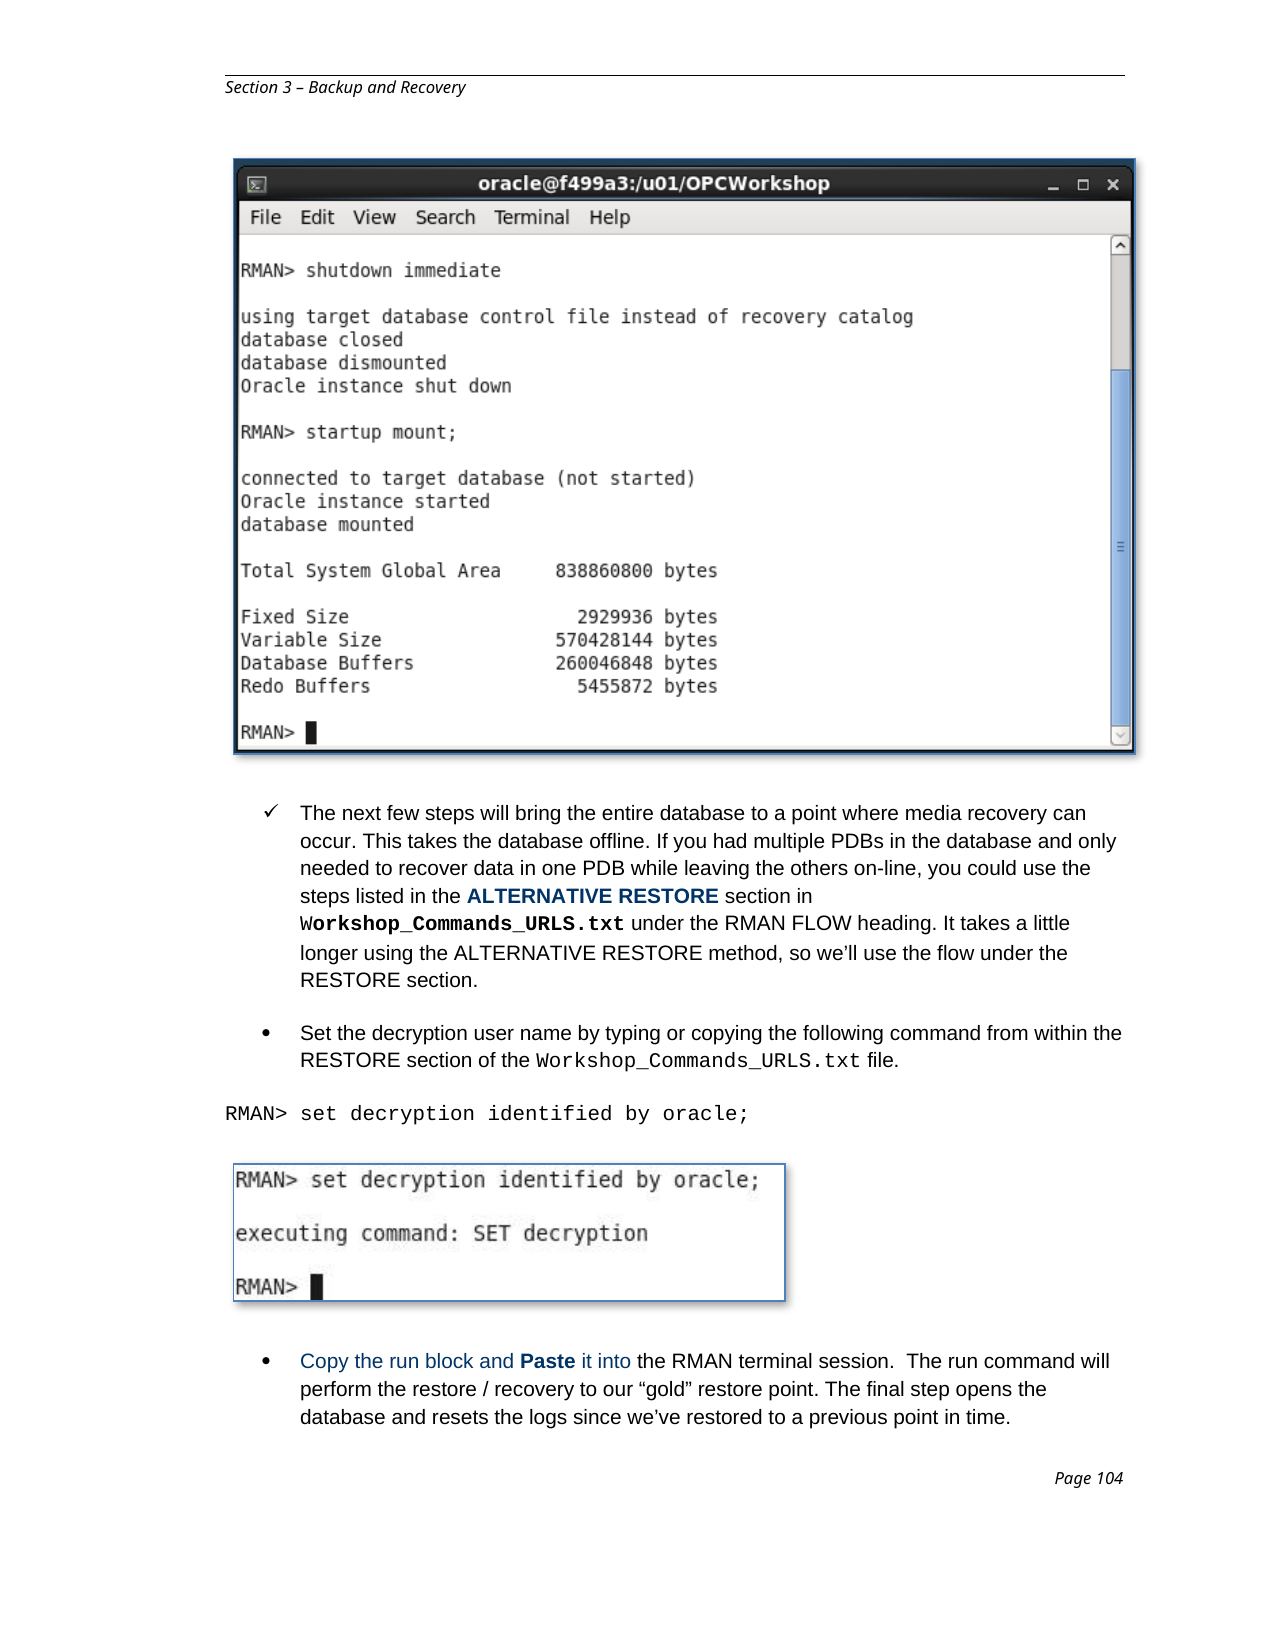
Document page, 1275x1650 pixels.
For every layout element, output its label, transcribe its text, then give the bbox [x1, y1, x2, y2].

list Set the decryption user name by typing or copying the following command from within the RESTORE section of the Workshop_Commands_URLS.txt file. [262, 1021, 1125, 1074]
picture [234, 1165, 784, 1300]
list The next few steps will bring the entire database to a point where media recovery can occur. This takes the database offline. If you had multiple PDBs in the database and only needed to recover data in one PDB while leaving the others on-line, you could use the steps listed in the ALTERNATIVE RESTORE section in Workshop_Commands_URLS.txt under the RMAN FLOW heading. It takes a little longer using the ALTERNATIVE RESTORE method, so we’ll use the flow under the RESTORE section. [262, 801, 1125, 992]
list Copy the run block and Paste it into the RMAN terminal session. The run command will perform the restore / recovery to our “gold” restore point. The final step opens the database and resets the logs since we’ve restored to a previous point in time. [262, 1349, 1125, 1428]
picture [234, 159, 1134, 753]
text RMAN> set decryption identified by oracle; [225, 1103, 1125, 1127]
